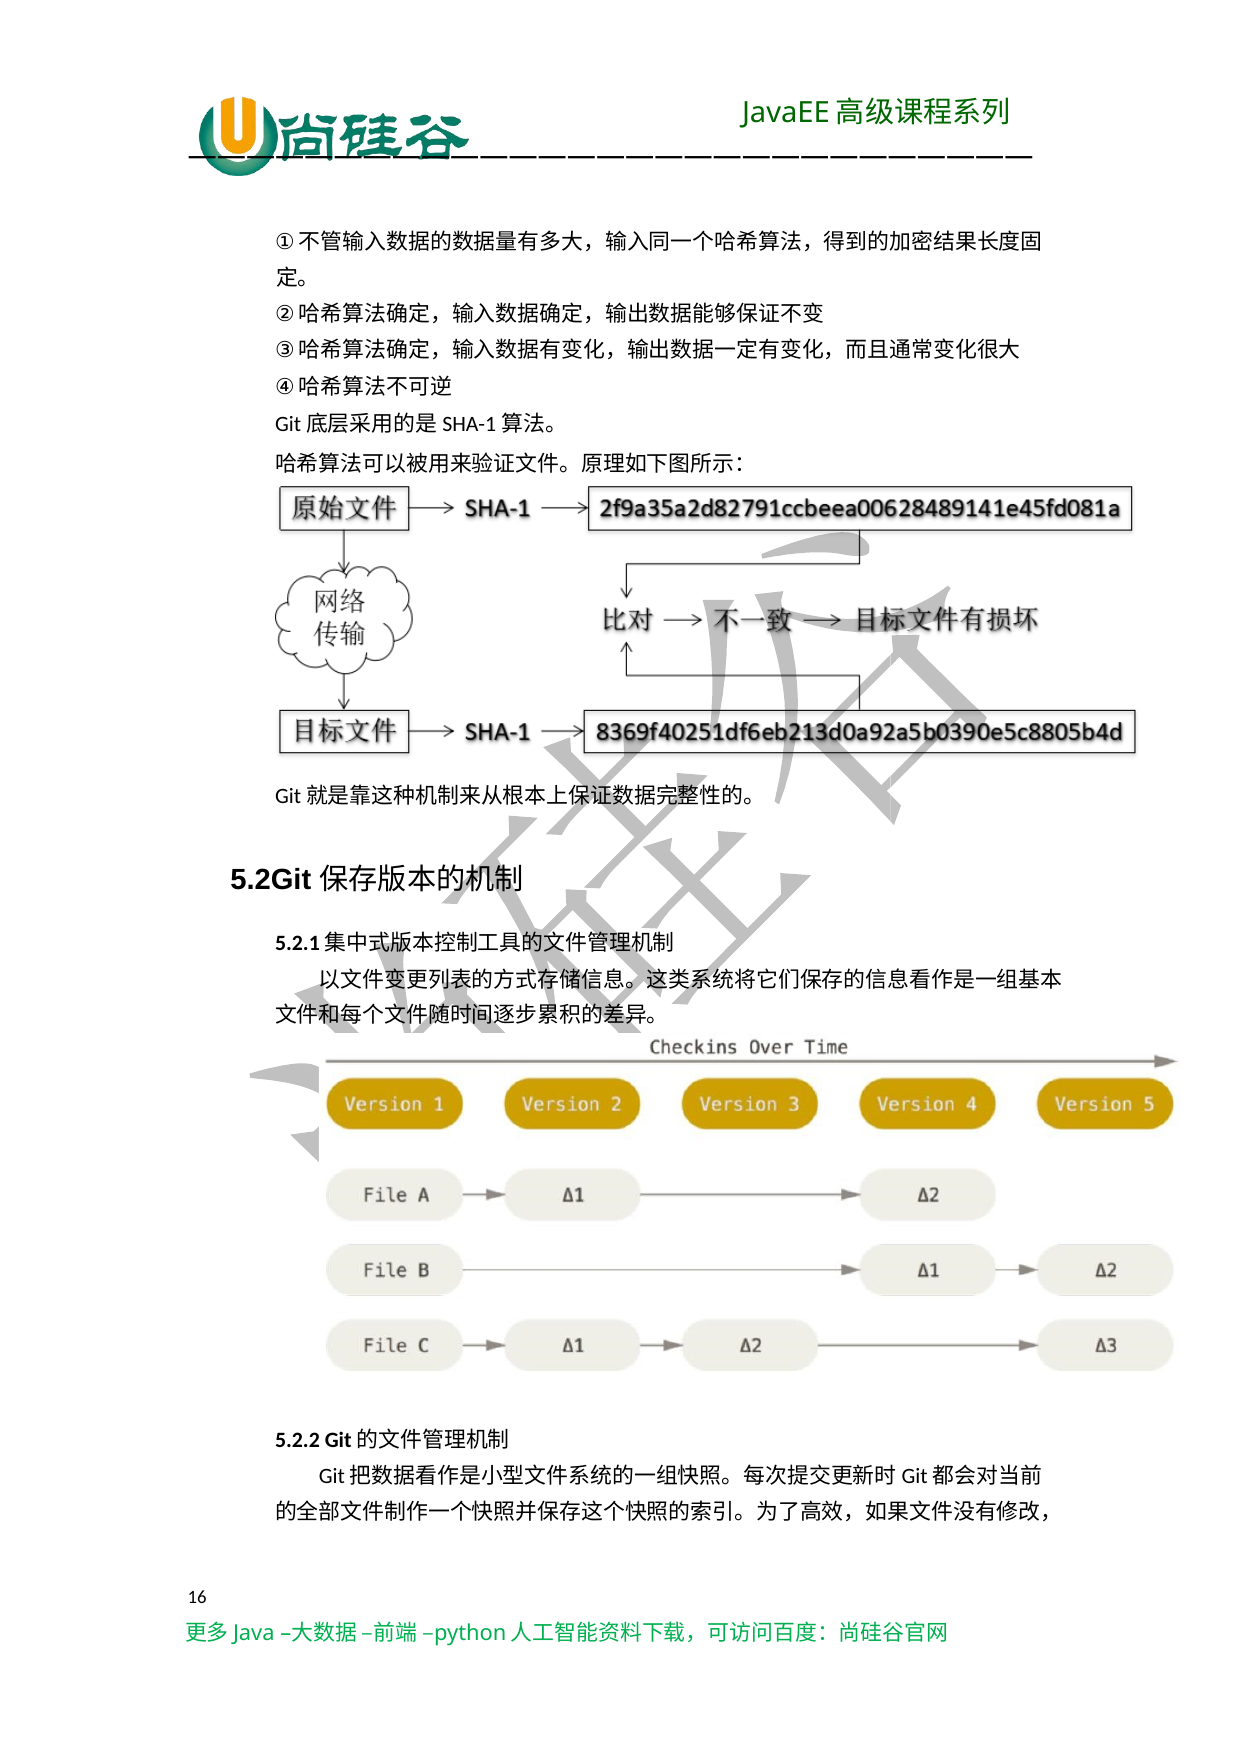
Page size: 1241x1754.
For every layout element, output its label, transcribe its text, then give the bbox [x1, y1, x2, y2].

text 哈希算法可以被用来验证文件。原理如下图所示： [275, 446, 1063, 477]
text ③哈希算法确定，输入数据有变化，输出数据一定有变化，而且通常变化很大 [275, 332, 1063, 364]
text Git 就是靠这种机制来从根本上保证数据完整性的。 [275, 778, 1063, 809]
picture [187, 88, 476, 184]
text Git 把数据看作是小型文件系统的一组快照。每次提交更新时 Git 都会对当前的全部文件制作一个快照并保存这个快照的索引。为了高效，如果文件没有修改， Git 不再重新存储该文件，而是只保留一个链接指向之前存储的文件。所以 Git 的工作方式可以称之为快照流。 [275, 1458, 1063, 1526]
subtitle 5.2.2 Git 的文件管理机制 [275, 1422, 1063, 1454]
text Git 底层采用的是 SHA-1 算法。 [275, 406, 1063, 438]
text ④哈希算法不可逆 [275, 369, 1063, 401]
text 以文件变更列表的方式存储信息。这类系统将它们保存的信息看作是一组基本文件和每个文件随时间逐步累积的差异。 [275, 962, 1063, 1029]
subtitle 5.2Git 保存版本的机制 [230, 855, 1063, 898]
text 5.2.1 集中式版本控制工具的文件管理机制 [275, 925, 1063, 957]
picture [318, 1033, 1183, 1376]
text ②哈希算法确定，输入数据确定，输出数据能够保证不变 [275, 296, 1063, 328]
text ①不管输入数据的数据量有多大，输入同一个哈希算法，得到的加密结果长度固定。 [275, 224, 1063, 291]
picture [275, 485, 1140, 760]
